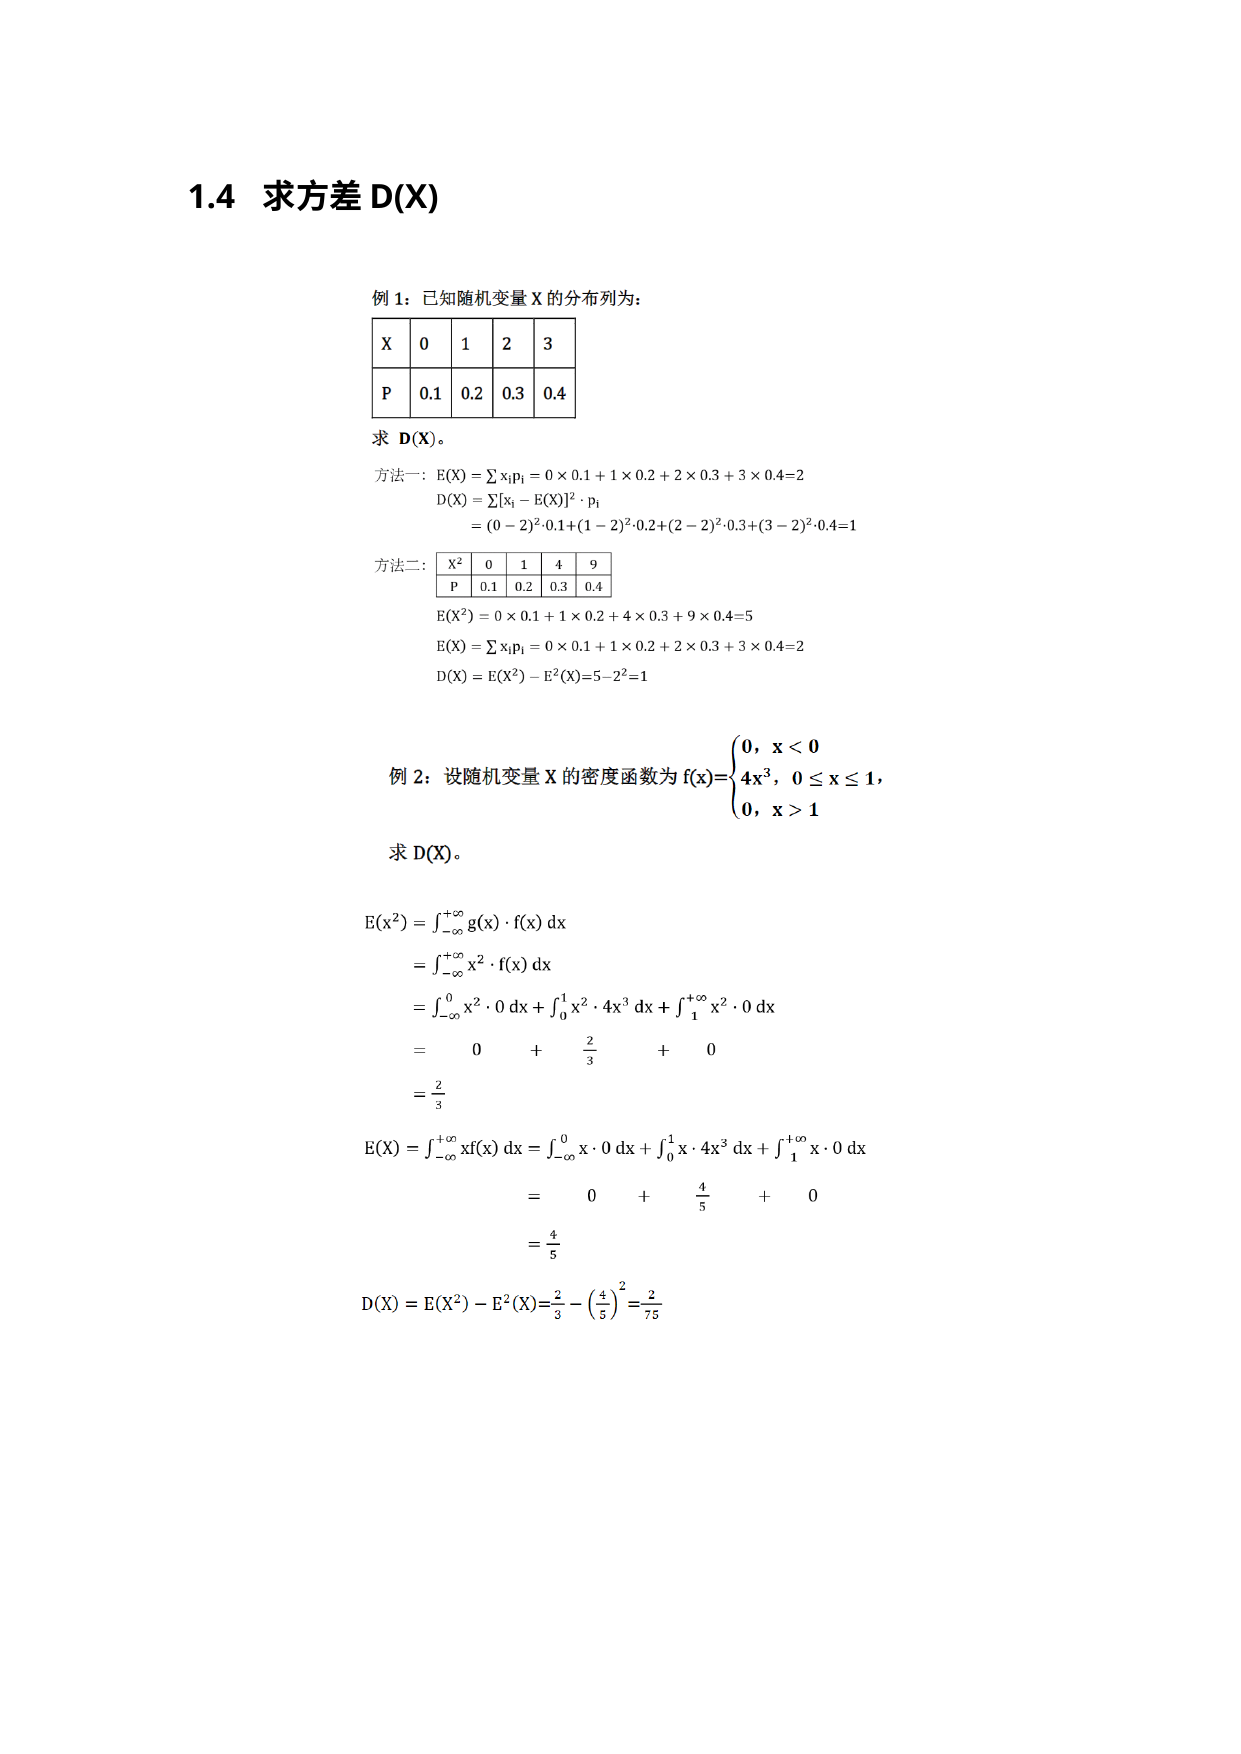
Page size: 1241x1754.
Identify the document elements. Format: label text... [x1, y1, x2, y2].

picture [187, 289, 1053, 696]
subtitle 求方差D(X) [187, 162, 1053, 227]
picture [187, 711, 1053, 887]
picture [187, 906, 1053, 1328]
